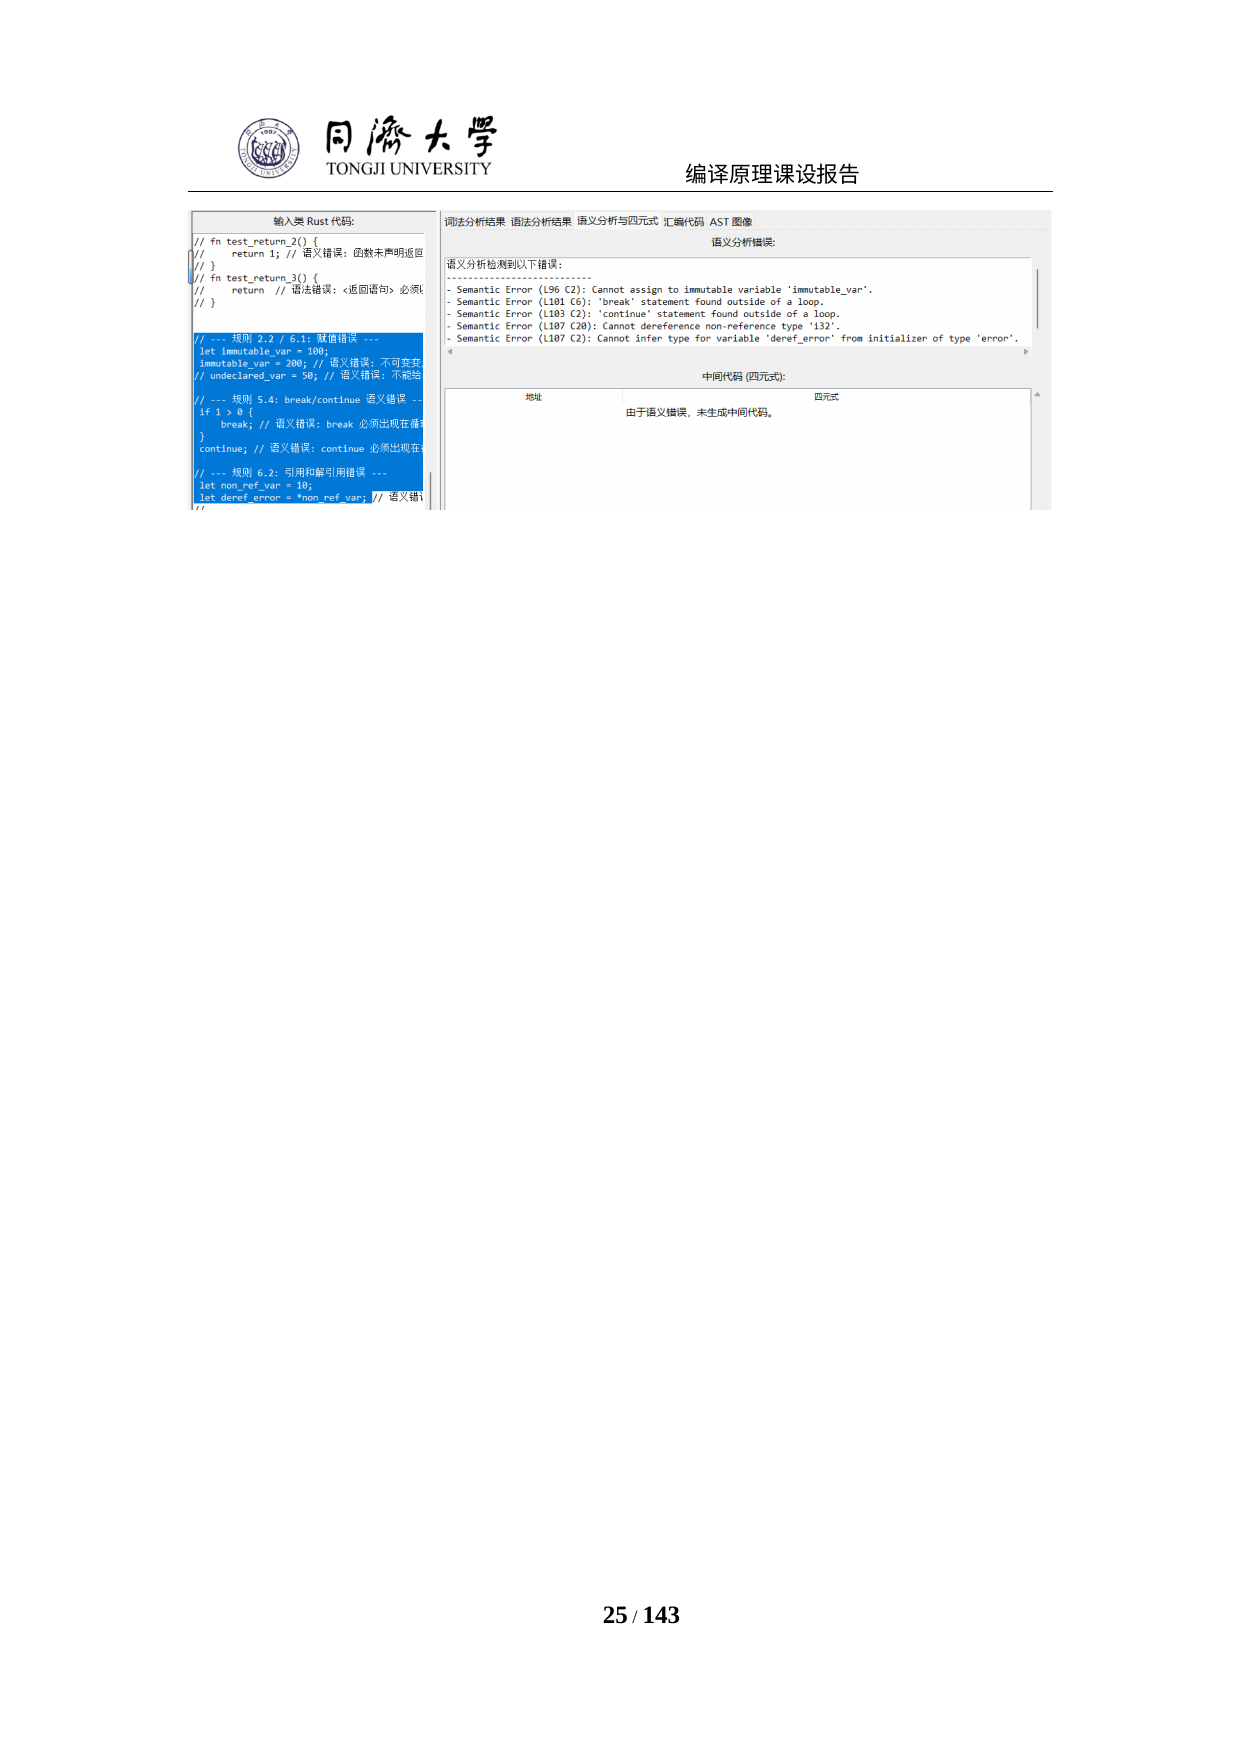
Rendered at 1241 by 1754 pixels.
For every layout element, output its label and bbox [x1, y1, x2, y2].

picture [231, 110, 503, 183]
picture [187, 210, 1052, 510]
